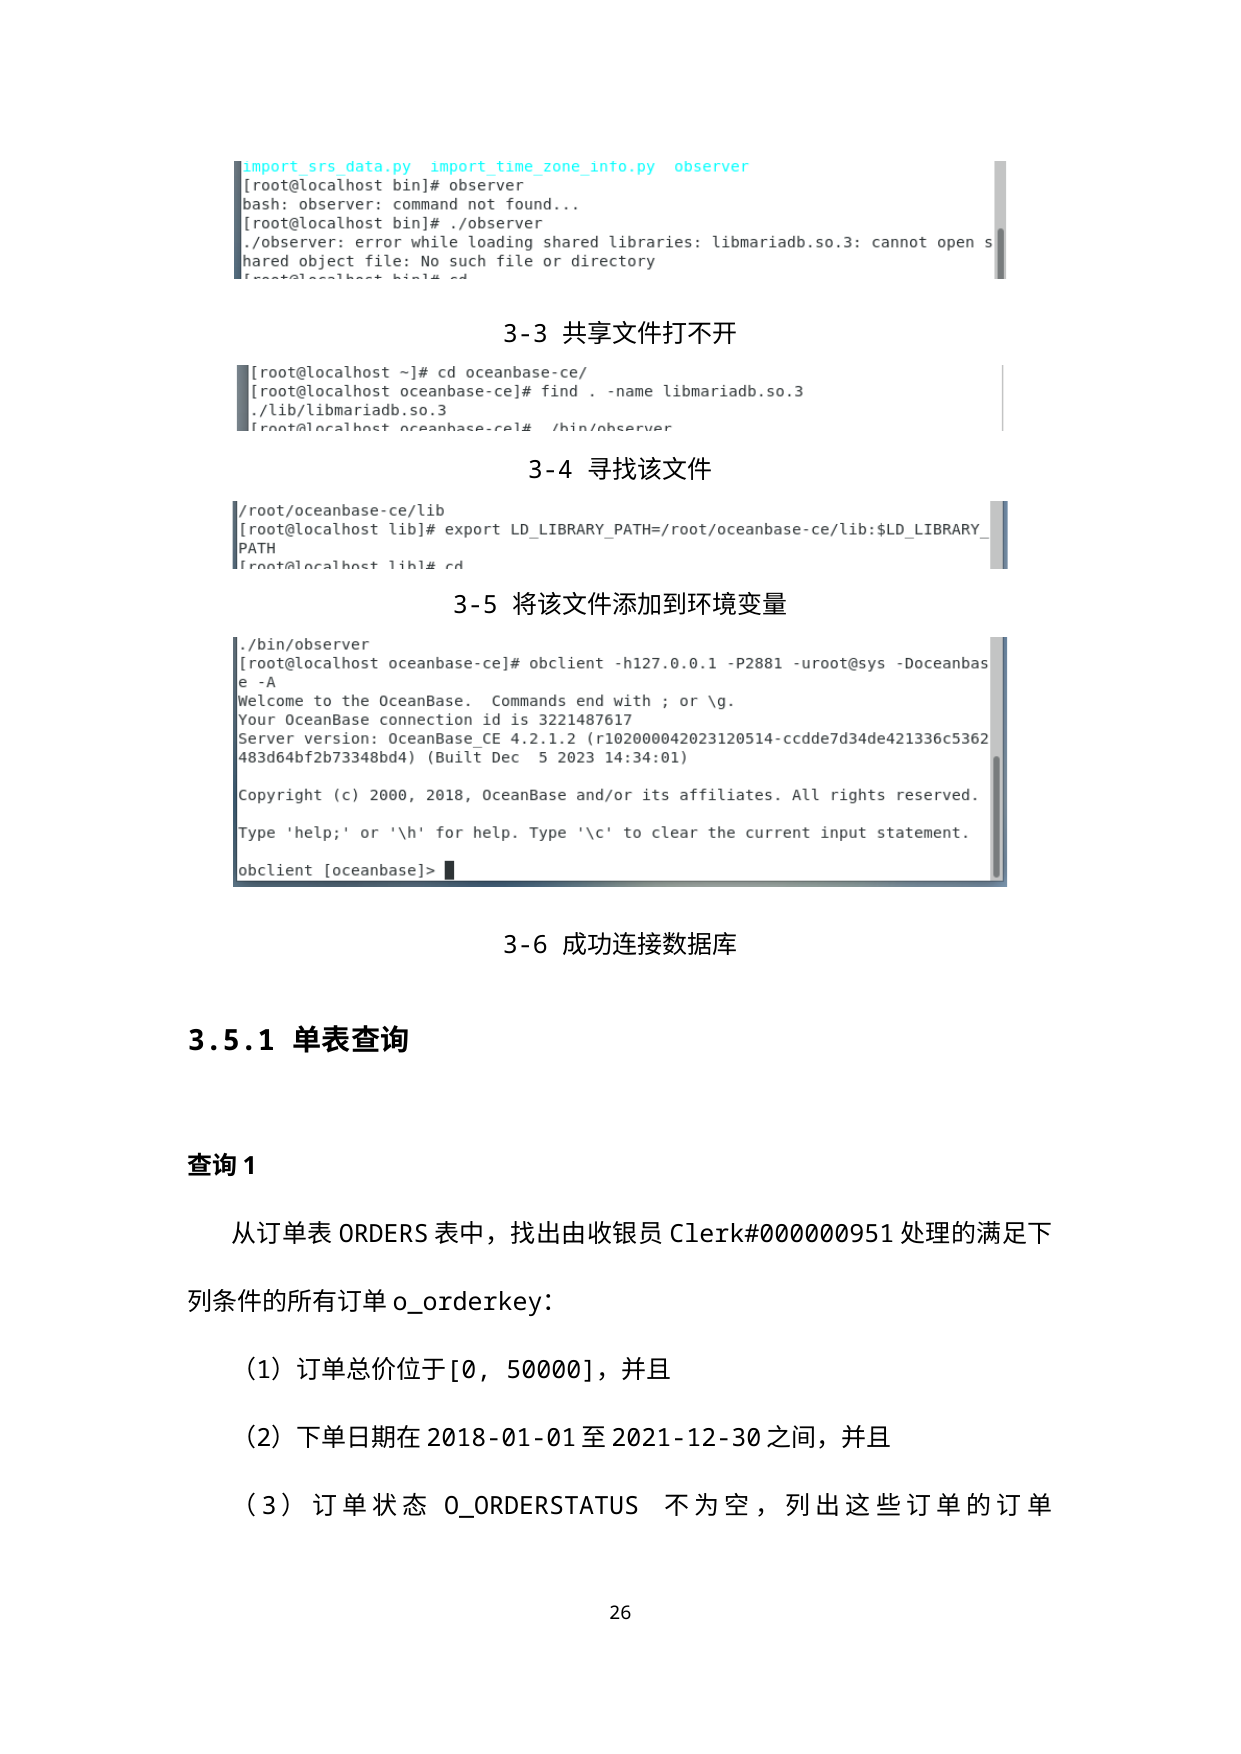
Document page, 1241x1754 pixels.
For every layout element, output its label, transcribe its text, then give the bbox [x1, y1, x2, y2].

picture [233, 637, 1008, 887]
text 3-6 成功连接数据库 [187, 909, 1053, 977]
picture [236, 365, 1004, 431]
text 从订单表ORDERS表中，找出由收银员Clerk#000000951处理的满⾜下列条件的所有订单o_orderkey： [187, 1198, 1053, 1333]
text （2）下单日期在2018-01-01至2021-12-30之间，并且 [187, 1401, 1053, 1469]
text 3-5 将该文件添加到环境变量 [187, 569, 1053, 637]
subtitle 查询1 [187, 1130, 1053, 1198]
picture [232, 501, 1008, 569]
subtitle 3.5.1 单表查询 [187, 1004, 1053, 1072]
picture [234, 161, 1007, 279]
text 3-3 共享文件打不开 [187, 297, 1053, 365]
text （1）订单总价位于[0, 50000]，并且 [187, 1333, 1053, 1401]
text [187, 1469, 1053, 1537]
text 3-4 寻找该文件 [187, 433, 1053, 501]
